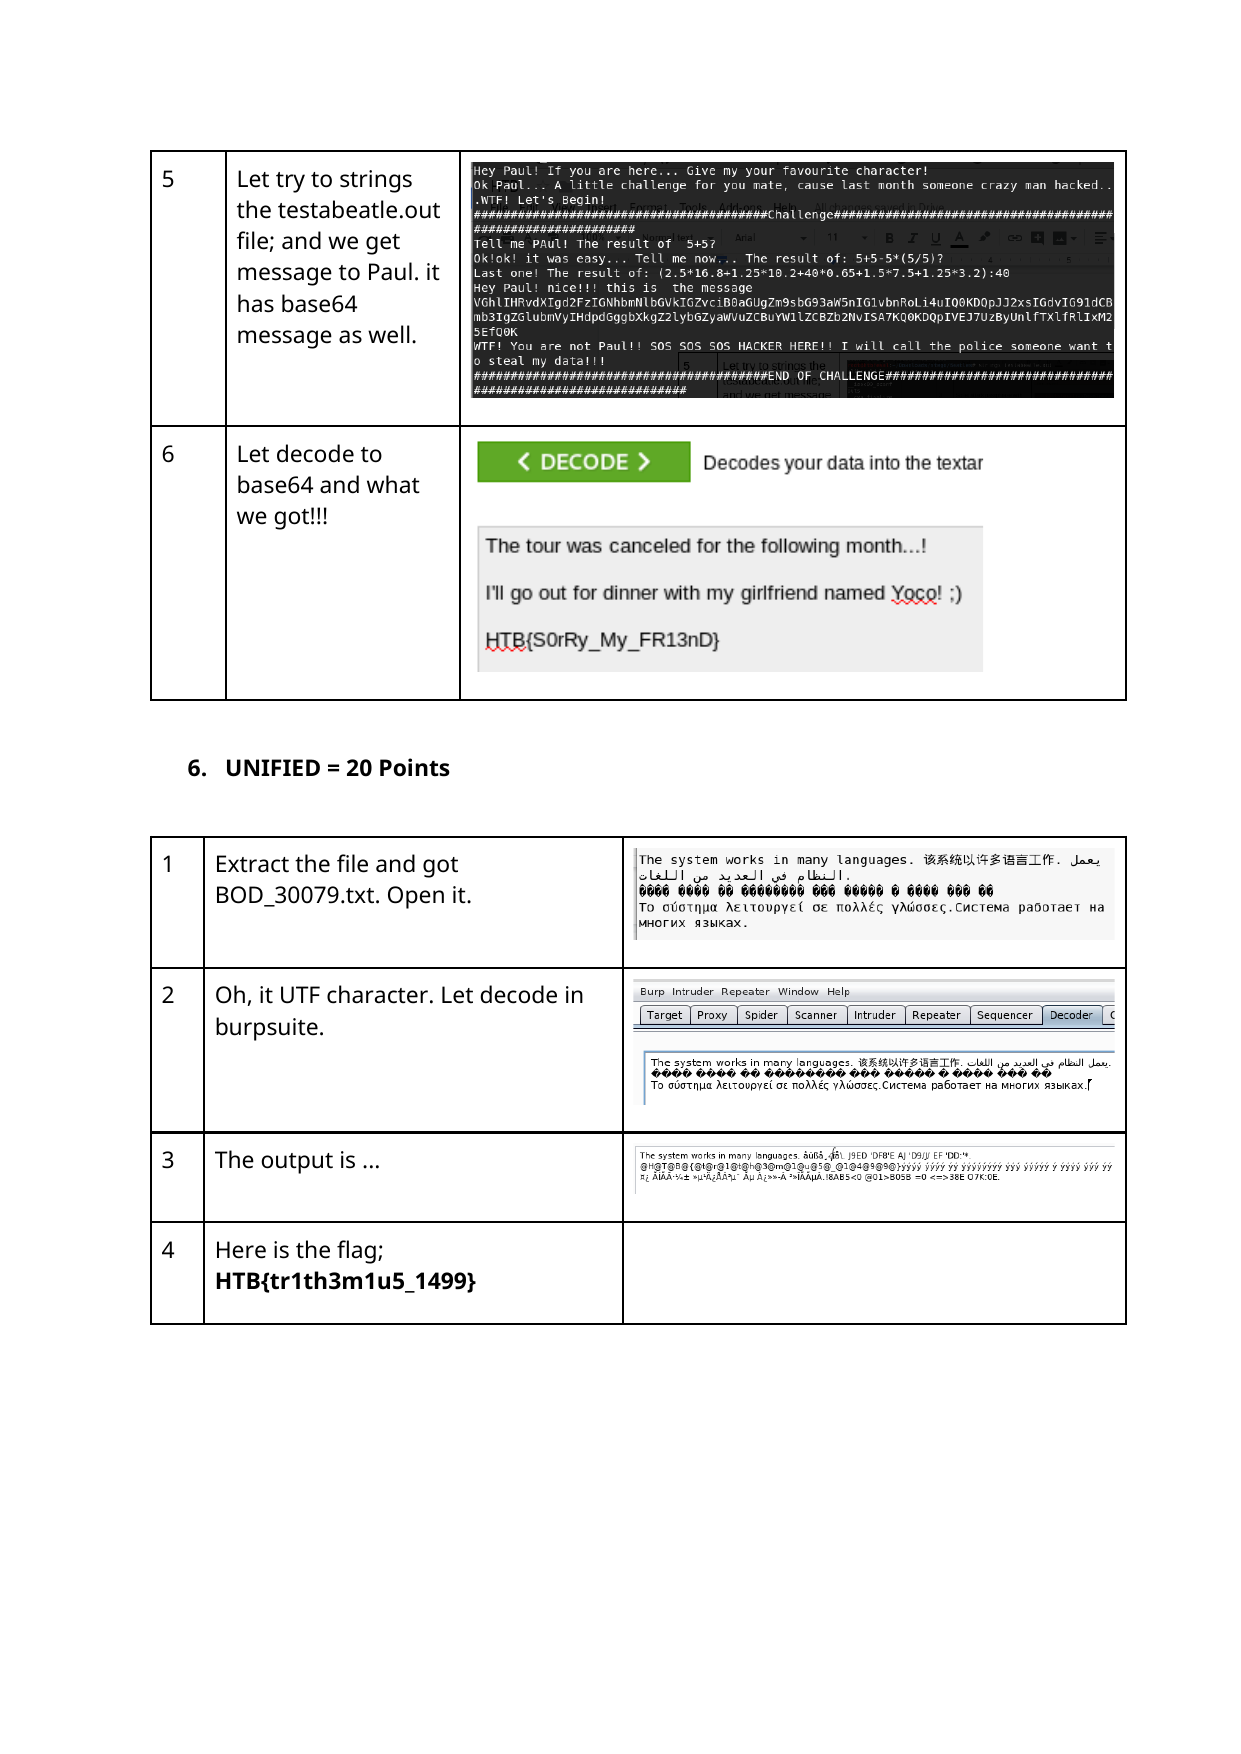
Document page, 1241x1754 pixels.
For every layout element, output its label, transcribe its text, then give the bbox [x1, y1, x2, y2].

table_cell Here is the flag; HTB{tr1th3m1u5_1499} [205, 1223, 622, 1323]
picture [633, 848, 1115, 940]
table_cell [624, 1223, 1125, 1323]
table_cell 2 [152, 969, 203, 1131]
table_cell 4 [152, 1223, 203, 1323]
picture [633, 979, 1115, 1105]
table_cell Let decode to base64 and what we got!!! [227, 427, 459, 699]
table_header Extract the file and got BOD_30079.txt. Open it. [205, 838, 622, 967]
table_header [624, 838, 1125, 967]
table_cell Let try to strings the testabeatle.out file; and we get message to Paul. it has base64 message as well. [227, 152, 459, 425]
table_cell [461, 427, 1125, 699]
table_cell [461, 152, 1125, 425]
table_cell 5 [152, 152, 225, 425]
table_cell 3 [152, 1134, 203, 1221]
table_cell 6 [152, 427, 225, 699]
table_cell [624, 969, 1125, 1131]
subtitle UNIFIED = 20 Points [187, 751, 1090, 783]
picture [470, 162, 1115, 398]
picture [633, 1143, 1115, 1194]
picture [470, 437, 984, 672]
table_cell [624, 1134, 1125, 1221]
table_cell The output is ... [205, 1134, 622, 1221]
table_cell Oh, it UTF character. Let decode in burpsuite. [205, 969, 622, 1131]
table_header 1 [152, 838, 203, 967]
